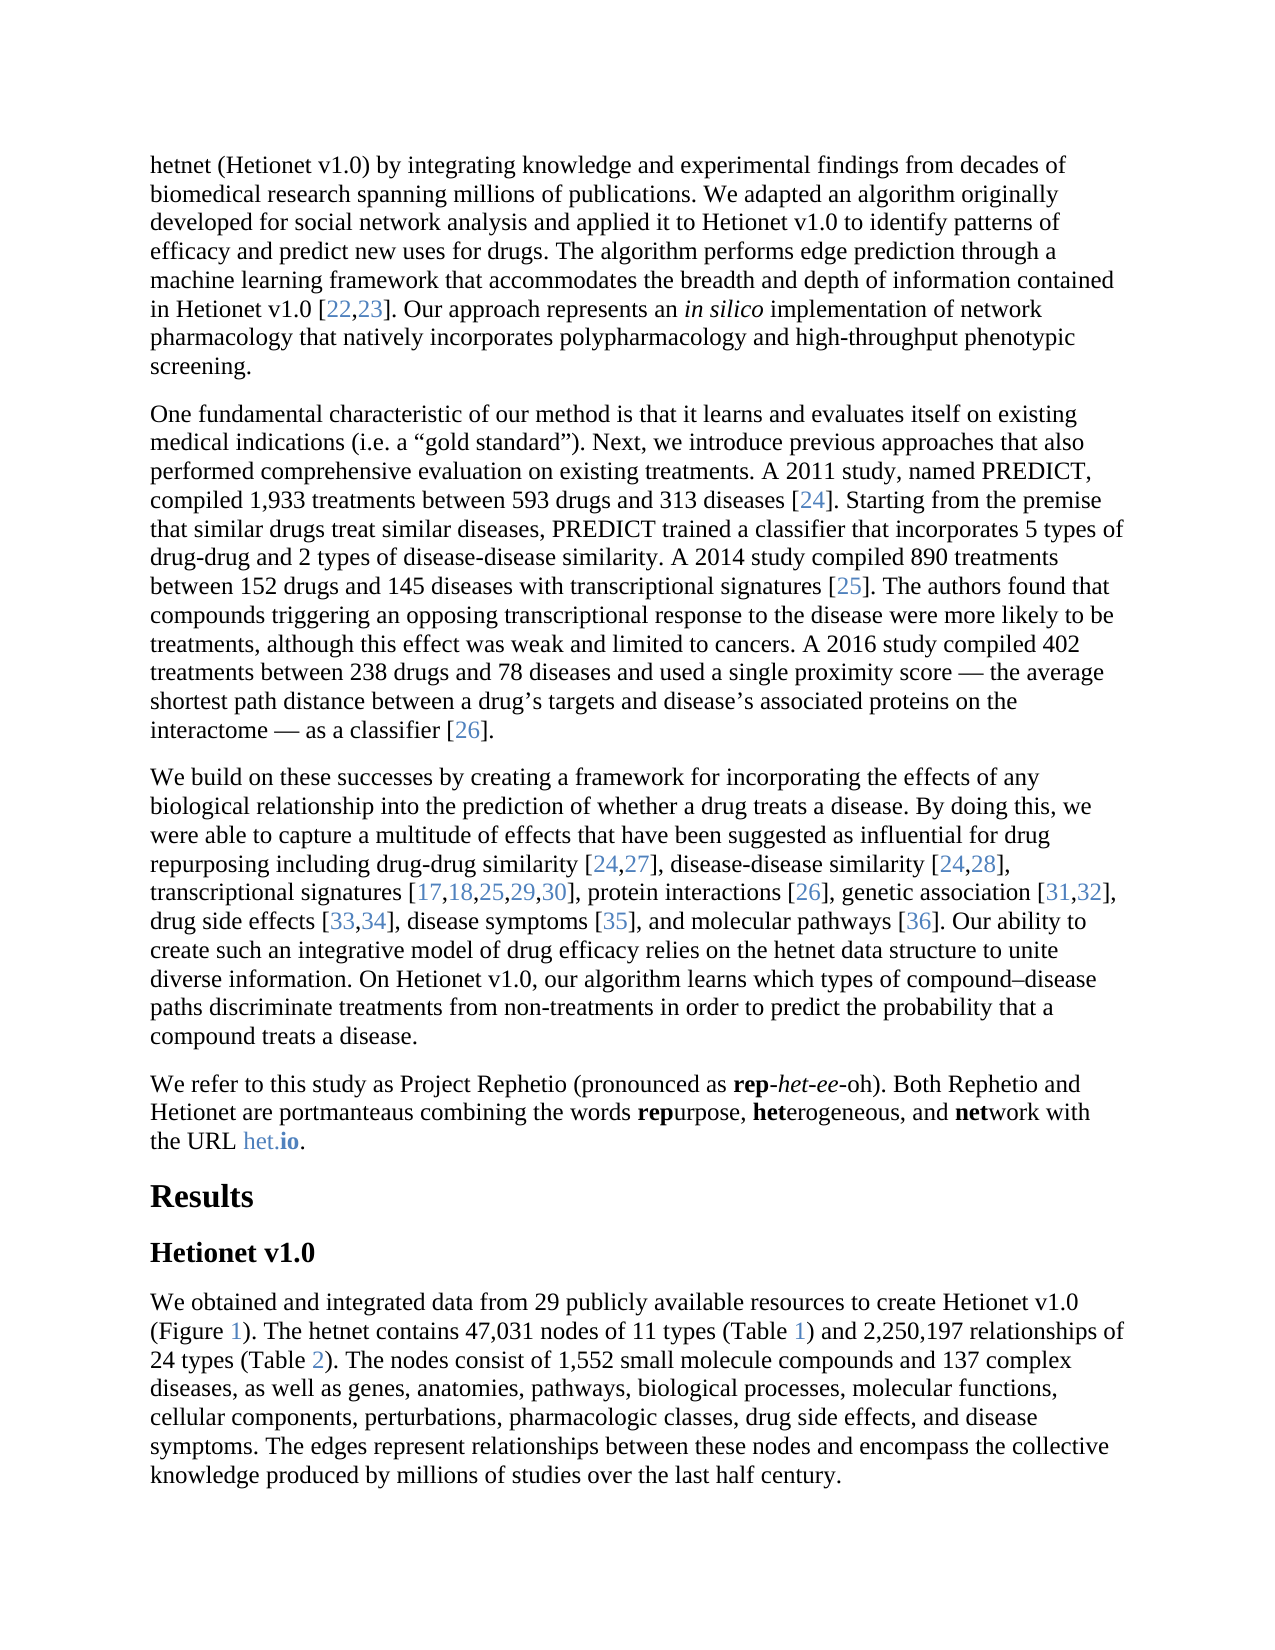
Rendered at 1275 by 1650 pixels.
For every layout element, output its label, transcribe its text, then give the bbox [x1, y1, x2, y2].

subtitle Hetionet v1.0 [150, 1235, 1125, 1268]
text One fundamental characteristic of our method is that it learns and evaluates itself on existing medical indications (i.e. a “gold standard”). Next, we introduce previous approaches that also performed comprehensive evaluation on existing treatments. A 2011 study, named PREDICT, compiled 1,933 treatments between 593 drugs and 313 diseases [24]. Starting from the premise that similar drugs treat similar diseases, PREDICT trained a classifier that incorporates 5 types of drug-drug and 2 types of disease-disease similarity. A 2014 study compiled 890 treatments between 152 drugs and 145 diseases with transcriptional signatures [25]. The authors found that compounds triggering an opposing transcriptional response to the disease were more likely to be treatments, although this effect was weak and limited to cancers. A 2016 study compiled 402 treatments between 238 drugs and 78 diseases and used a single proximity score — the average shortest path distance between a drug’s targets and disease’s associated proteins on the interactome — as a classifier [26]. [150, 399, 1125, 744]
text We build on these successes by creating a framework for incorporating the effects of any biological relationship into the prediction of whether a drug treats a disease. By doing this, we were able to capture a multitude of effects that have been suggested as influential for drug repurposing including drug-drug similarity [24,27], disease-disease similarity [24,28], transcriptional signatures [17,18,25,29,30], protein interactions [26], genetic association [31,32], drug side effects [33,34], disease symptoms [35], and molecular pathways [36]. Our ability to create such an integrative model of drug efficacy relies on the hetnet data structure to unite diverse information. On Hetionet v1.0, our algorithm learns which types of compound–disease paths discriminate treatments from non-treatments in order to predict the probability that a compound treats a disease. [150, 762, 1125, 1050]
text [150, 150, 1125, 380]
text We refer to this study as Project Rephetio (pronounced as rep-het-ee-oh). Both Rephetio and Hetionet are portmanteaus combining the words repurpose, heterogeneous, and network with the URL het.io. [150, 1069, 1125, 1155]
subtitle Results [150, 1176, 1125, 1214]
text We obtained and integrated data from 29 publicly available resources to create Hetionet v1.0 (Figure 1). The hetnet contains 47,031 nodes of 11 types (Table 1) and 2,250,197 relationships of 24 types (Table 2). The nodes consist of 1,552 small molecule compounds and 137 complex diseases, as well as genes, anatomies, pathways, biological processes, molecular functions, cellular components, perturbations, pharmacologic classes, drug side effects, and disease symptoms. The edges represent relationships between these nodes and encompass the collective knowledge produced by millions of studies over the last half century. [150, 1287, 1125, 1488]
